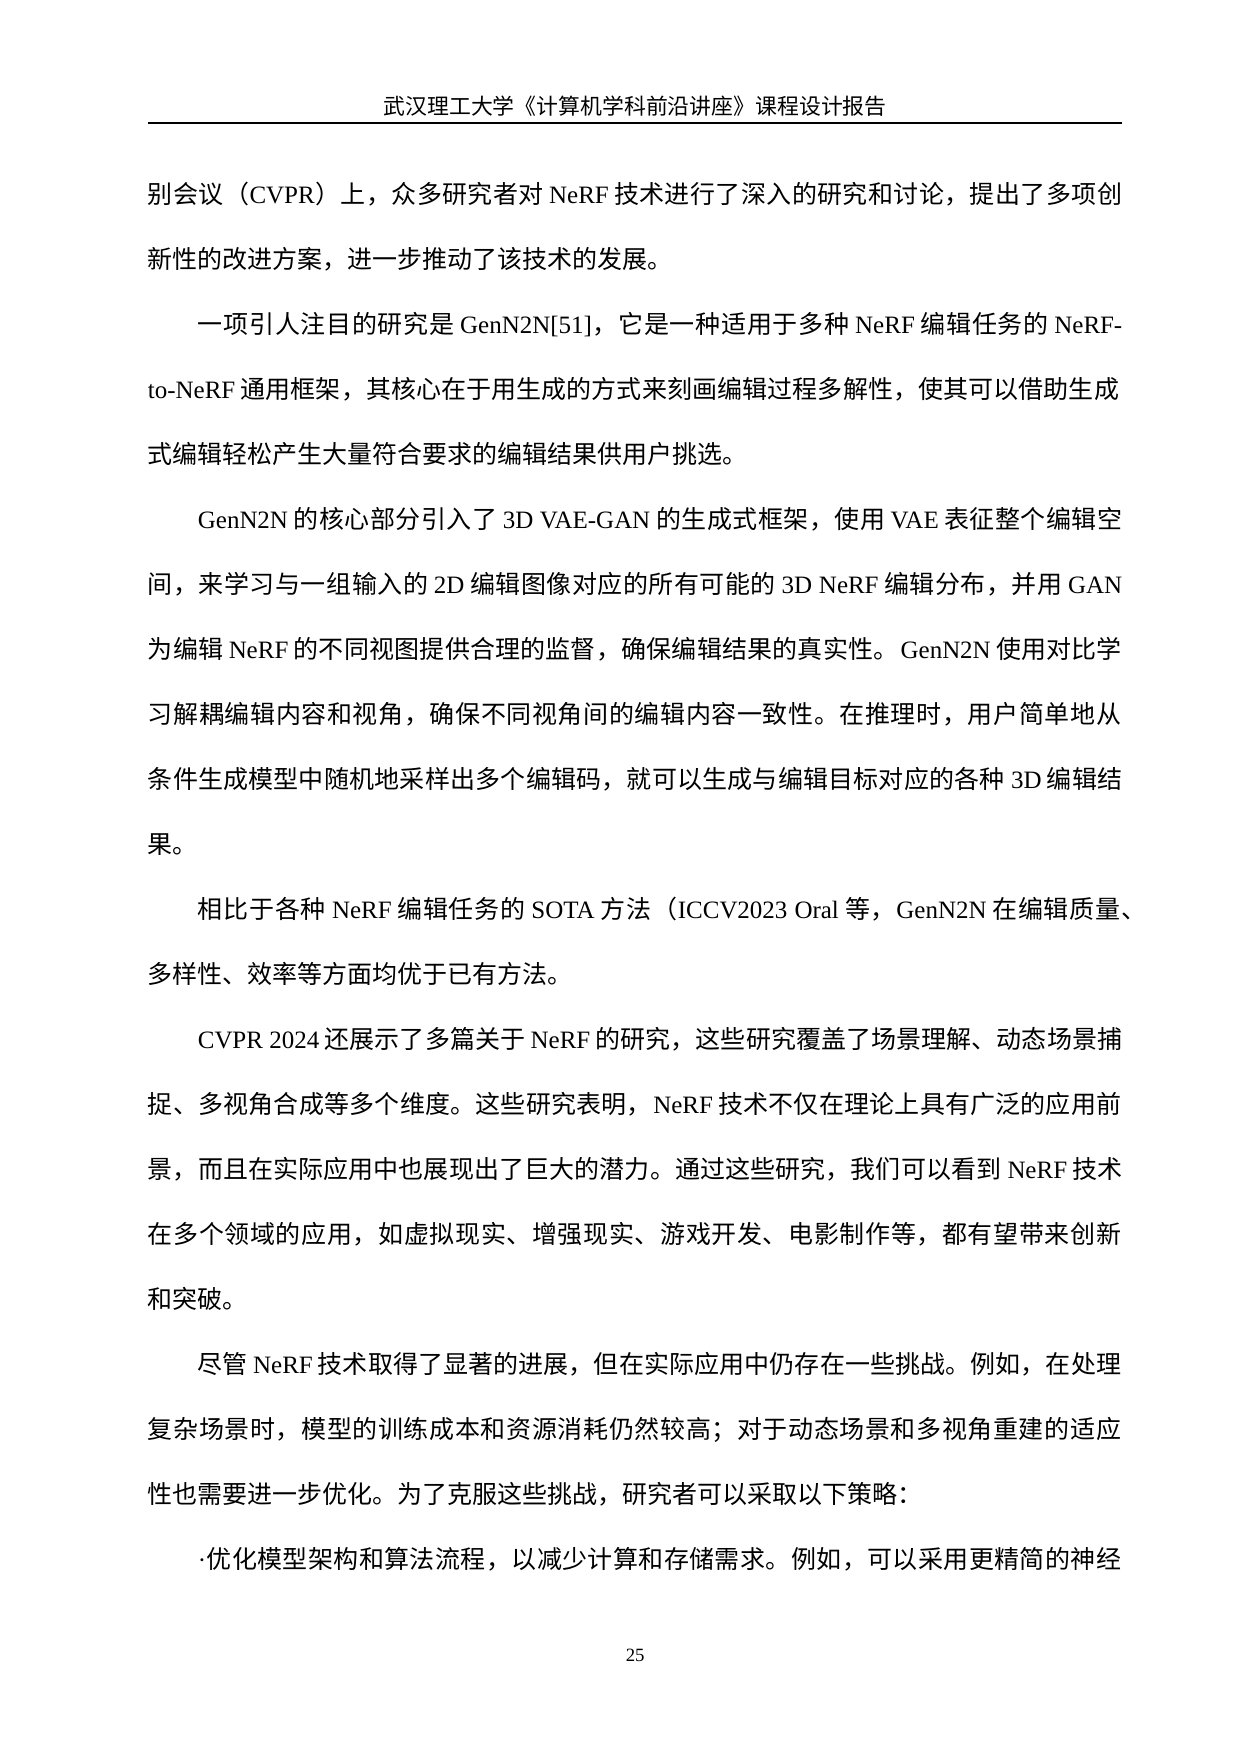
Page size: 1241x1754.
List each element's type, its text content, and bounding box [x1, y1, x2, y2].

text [148, 161, 1122, 291]
text 相比于各种NeRF编辑任务的SOTA方法（ICCV2023 Oral等，GenN2N在编辑质量、多样性、效率等方面均优于已有方法。 [148, 876, 1122, 1006]
text 一项引人注目的研究是GenN2N[51]，它是一种适用于多种NeRF编辑任务的NeRF-to-NeRF通用框架，其核心在于用生成的方式来刻画编辑过程多解性，使其可以借助生成式编辑轻松产生大量符合要求的编辑结果供用户挑选。 [148, 291, 1122, 486]
text GenN2N的核心部分引入了3D VAE-GAN的生成式框架，使用VAE表征整个编辑空间，来学习与一组输入的2D编辑图像对应的所有可能的3D NeRF编辑分布，并用GAN为编辑NeRF的不同视图提供合理的监督，确保编辑结果的真实性。GenN2N使用对比学习解耦编辑内容和视角，确保不同视角间的编辑内容一致性。在推理时，用户简单地从条件生成模型中随机地采样出多个编辑码，就可以生成与编辑目标对应的各种3D编辑结果。 [148, 486, 1122, 876]
text 尽管NeRF技术取得了显著的进展，但在实际应用中仍存在一些挑战。例如，在处理复杂场景时，模型的训练成本和资源消耗仍然较高；对于动态场景和多视角重建的适应性也需要进一步优化。为了克服这些挑战，研究者可以采取以下策略： [148, 1331, 1122, 1526]
text CVPR 2024还展示了多篇关于NeRF的研究，这些研究覆盖了场景理解、动态场景捕捉、多视角合成等多个维度。这些研究表明，NeRF技术不仅在理论上具有广泛的应用前景，而且在实际应用中也展现出了巨大的潜力。通过这些研究，我们可以看到NeRF技术在多个领域的应用，如虚拟现实、增强现实、游戏开发、电影制作等，都有望带来创新和突破。 [148, 1006, 1122, 1331]
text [148, 1526, 1122, 1591]
